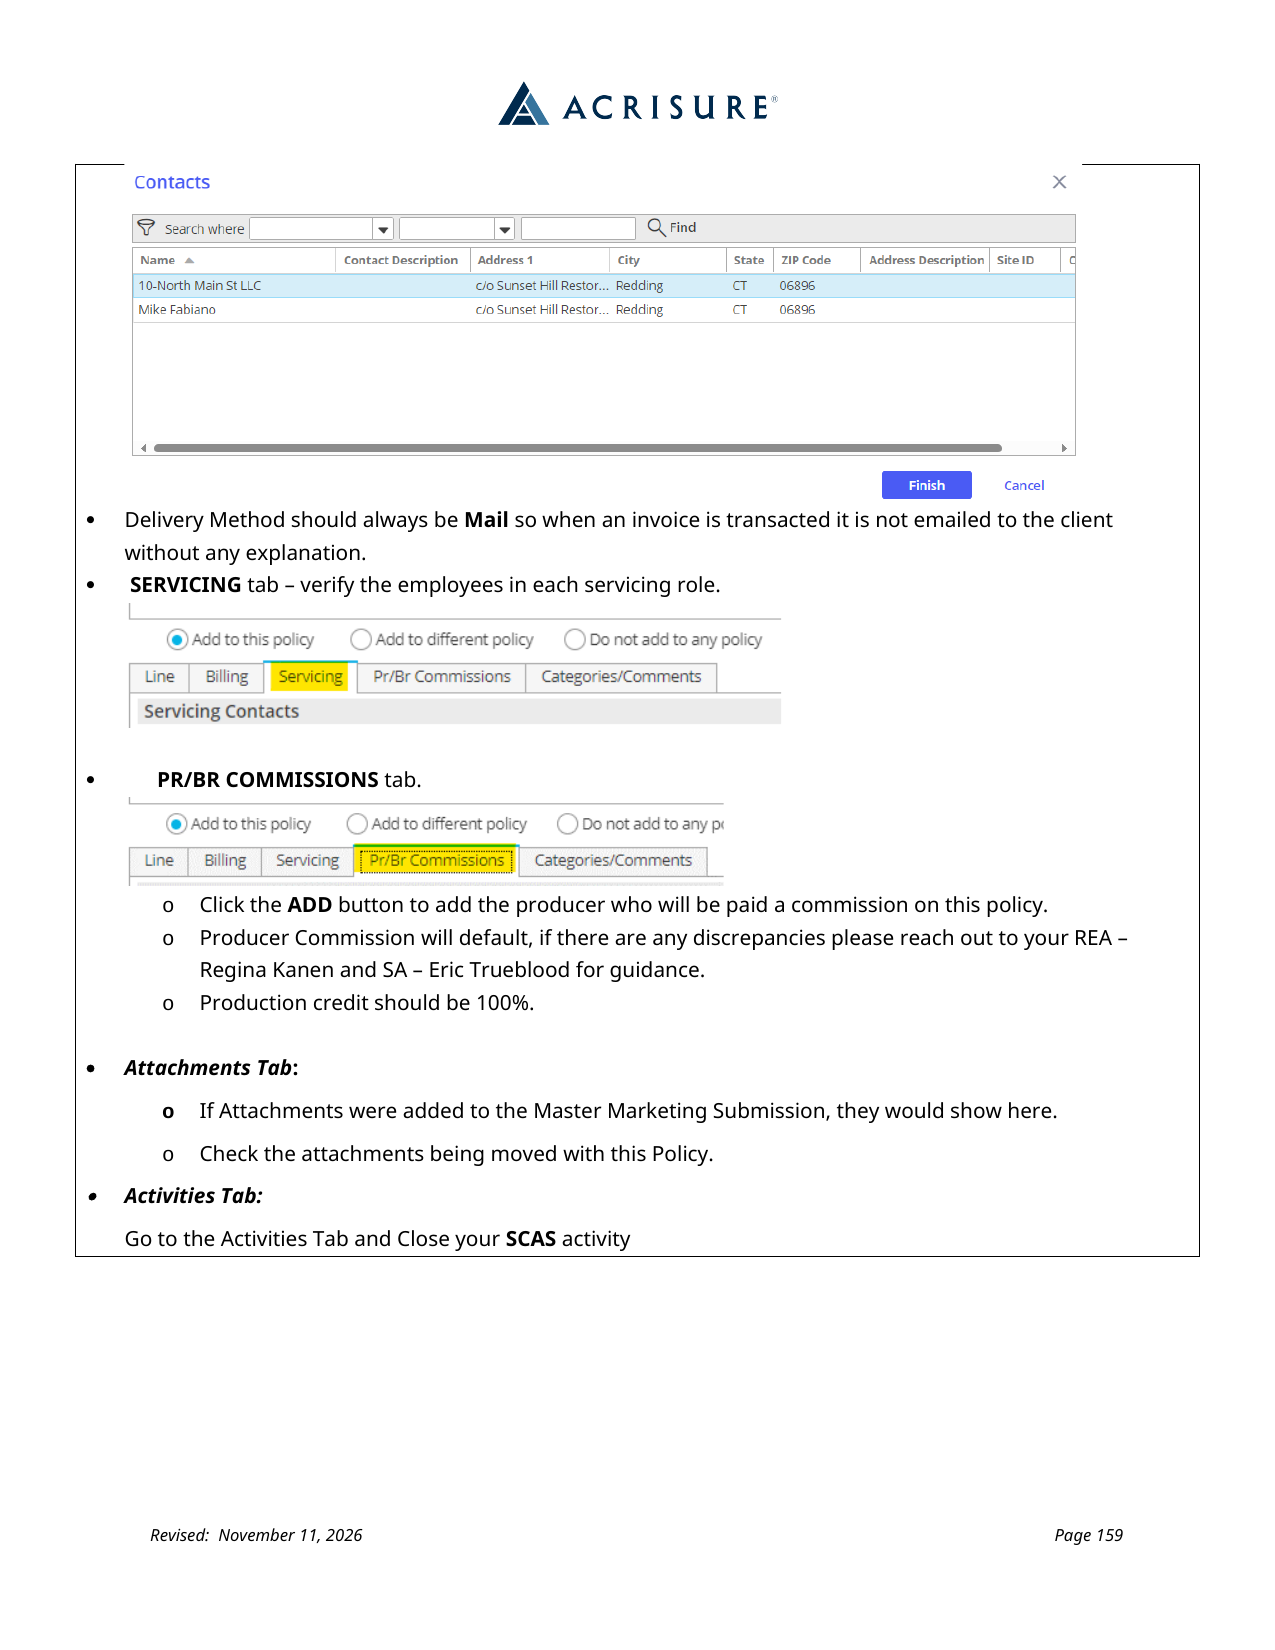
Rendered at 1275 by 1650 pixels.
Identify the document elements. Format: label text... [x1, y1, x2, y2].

picture [124, 797, 724, 886]
picture [496, 75, 779, 135]
picture [124, 164, 1083, 501]
picture [124, 603, 782, 728]
